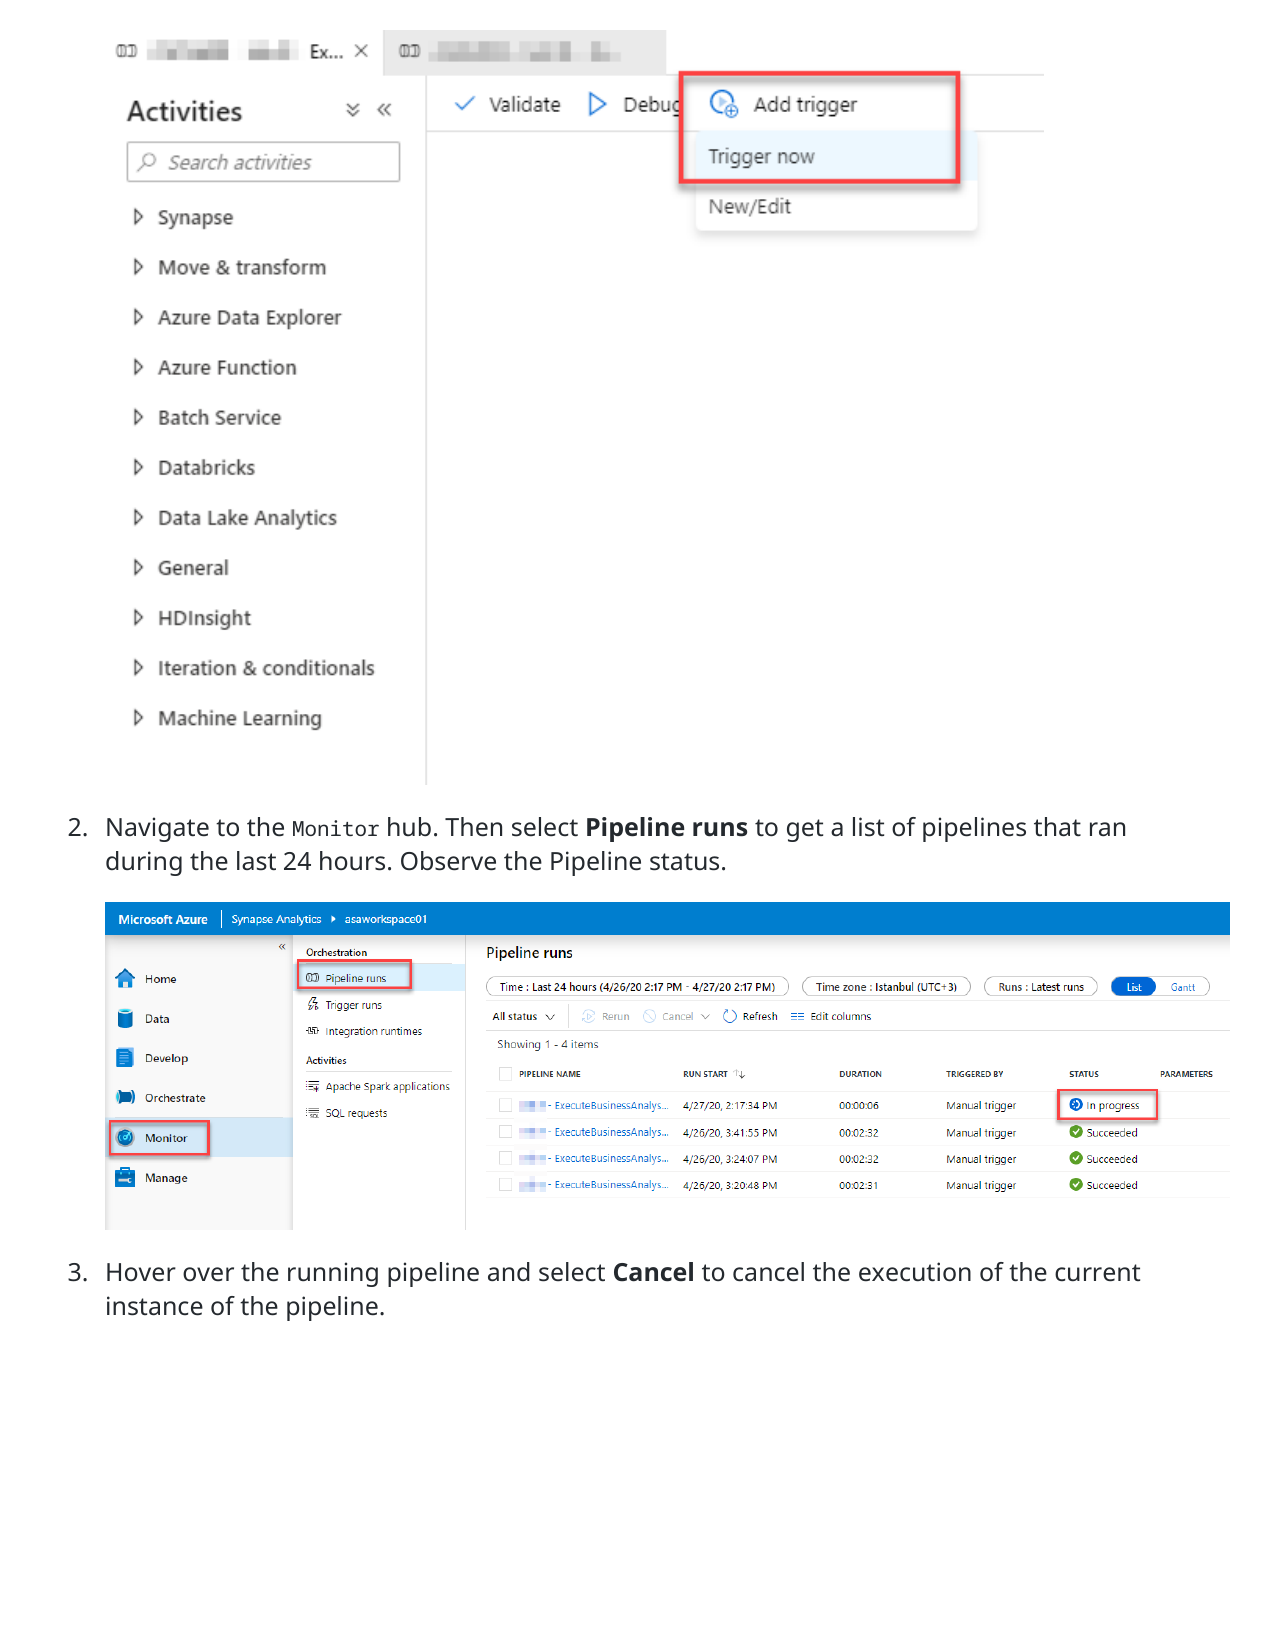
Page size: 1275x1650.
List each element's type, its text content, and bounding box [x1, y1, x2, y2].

picture [105, 30, 1044, 785]
list Hover over the running pipeline and select Cancel to cancel the execution of the current instance of the pipeline. [67, 1254, 1200, 1322]
list Navigate to the Monitor hub. Then select Pipeline runs to get a list of pipelines that ran during the last 24 hours. Observe the Pipeline status. [67, 809, 1200, 877]
picture [105, 902, 1230, 1230]
